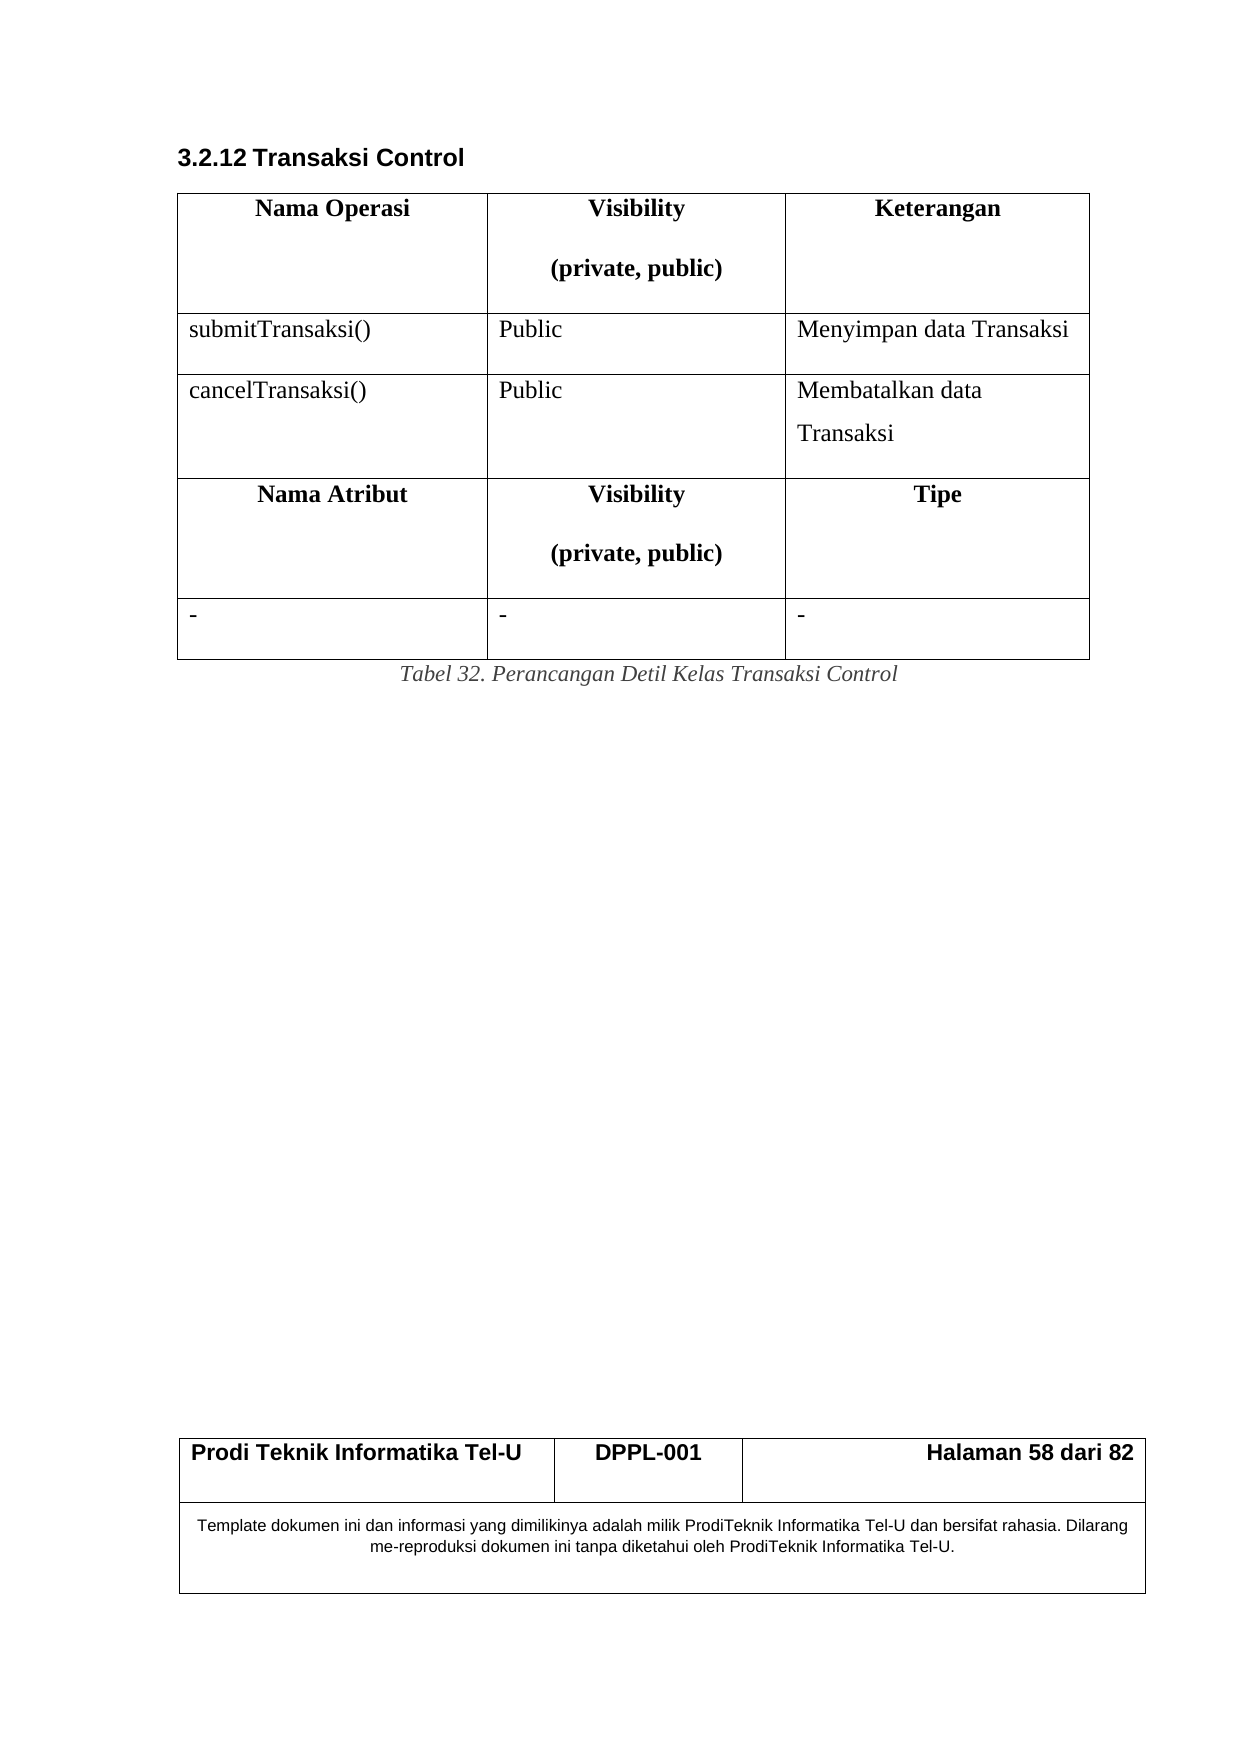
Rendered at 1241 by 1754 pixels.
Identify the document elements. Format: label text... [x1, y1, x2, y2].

table_cell Public [488, 375, 785, 478]
table_header Nama Operasi [178, 194, 487, 313]
table_cell Public [488, 314, 785, 374]
table_cell Tipe [786, 479, 1089, 598]
table_cell Menyimpan data Transaksi [786, 314, 1089, 374]
table_cell - [488, 599, 785, 659]
table_header Visibility (private, public) [488, 194, 785, 313]
table_cell Membatalkan data Transaksi [786, 375, 1089, 478]
table_header Keterangan [786, 194, 1089, 313]
table_cell - [786, 599, 1089, 659]
table_cell submitTransaksi() [178, 314, 487, 374]
table_cell - [178, 599, 487, 659]
table_cell Visibility (private, public) [488, 479, 785, 598]
table_cell Nama Atribut [178, 479, 487, 598]
text Tabel 32. Perancangan Detil Kelas Transaksi Control [177, 660, 1122, 686]
table_cell cancelTransaksi() [178, 375, 487, 478]
subtitle Transaksi Control [177, 143, 1122, 172]
